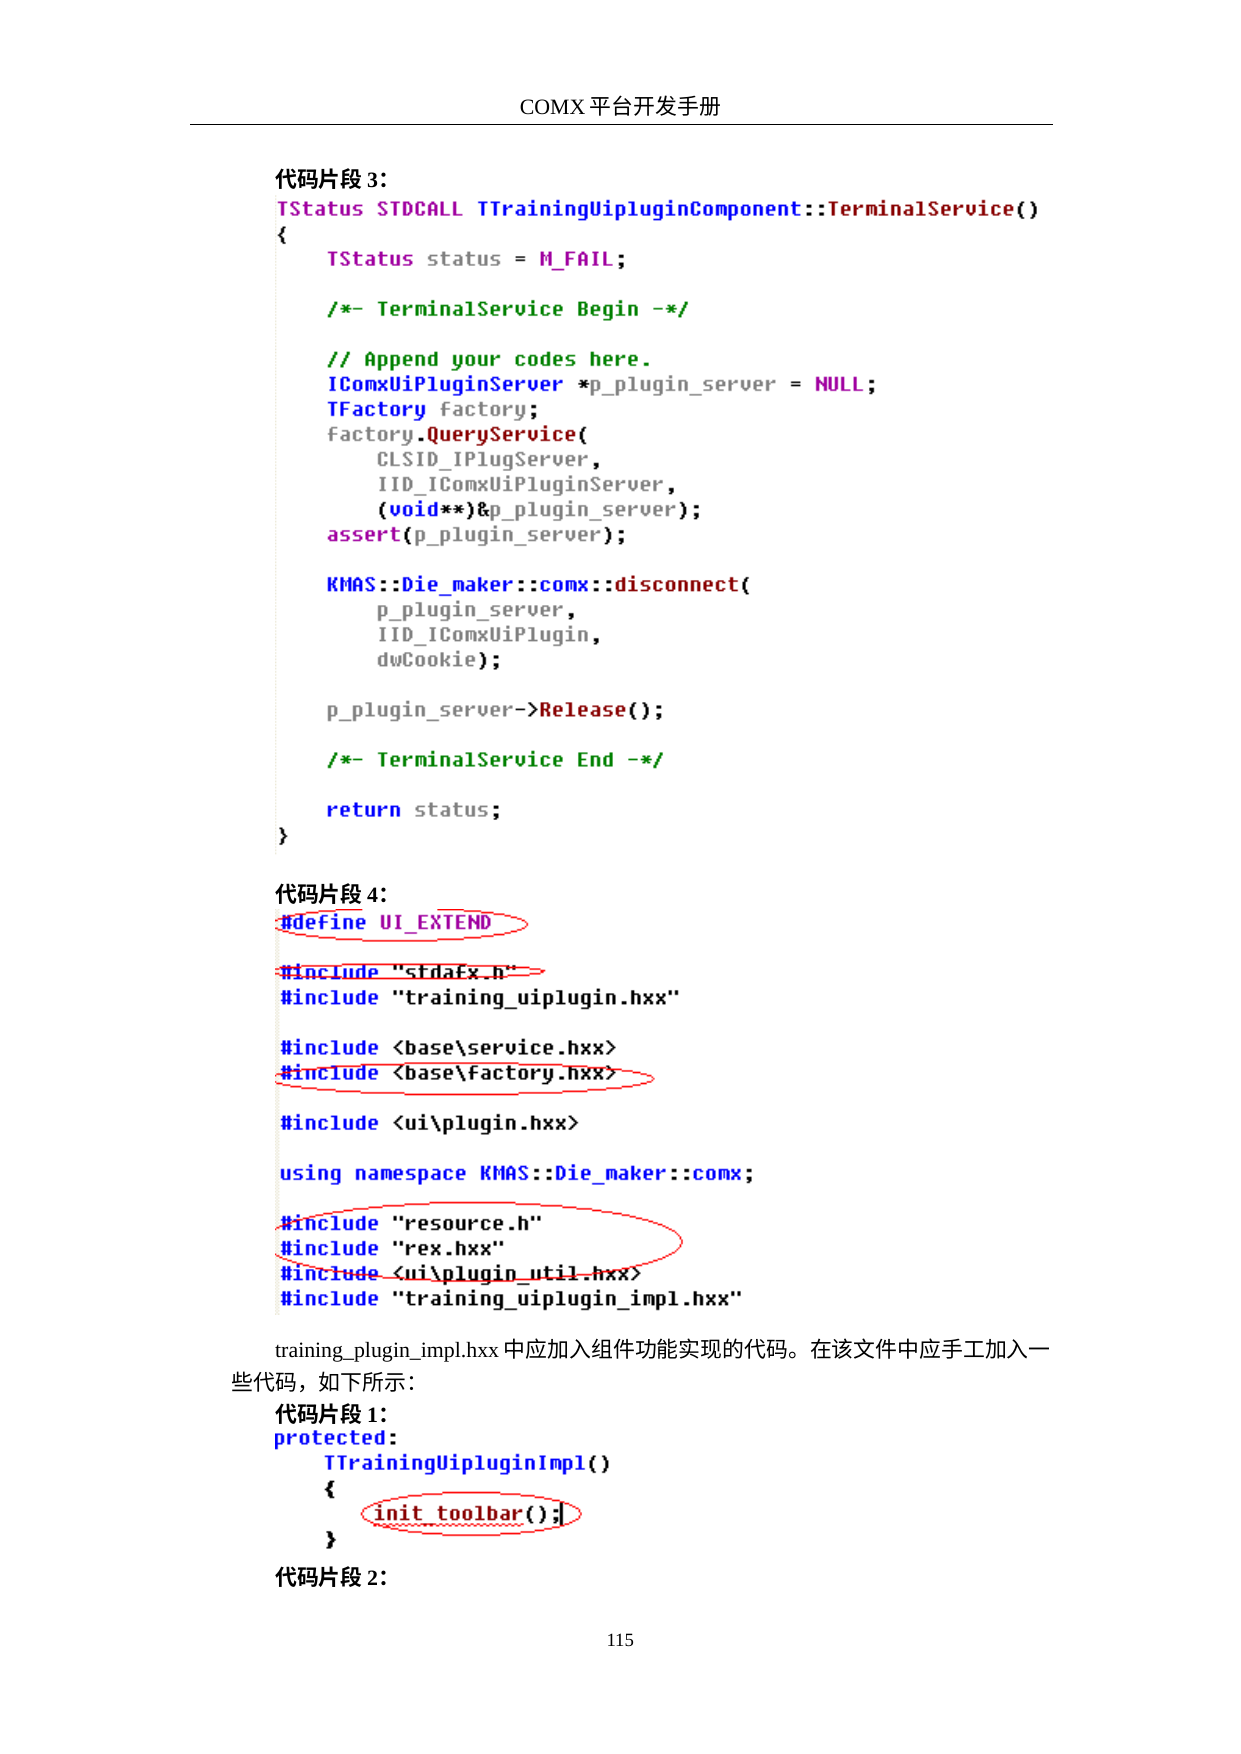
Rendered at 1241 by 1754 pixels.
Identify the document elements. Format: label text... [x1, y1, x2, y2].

picture [275, 194, 1062, 856]
text 代码片段2： [231, 1559, 1053, 1592]
picture [275, 1429, 629, 1552]
text 代码片段1： [231, 1397, 1053, 1429]
text 代码片段4： [231, 877, 1053, 909]
text training_plugin_impl.hxx中应加入组件功能实现的代码。在该文件中应手工加入一些代码，如下所示： [231, 1332, 1053, 1397]
text 代码片段3： [231, 162, 1053, 194]
picture [275, 909, 855, 1315]
